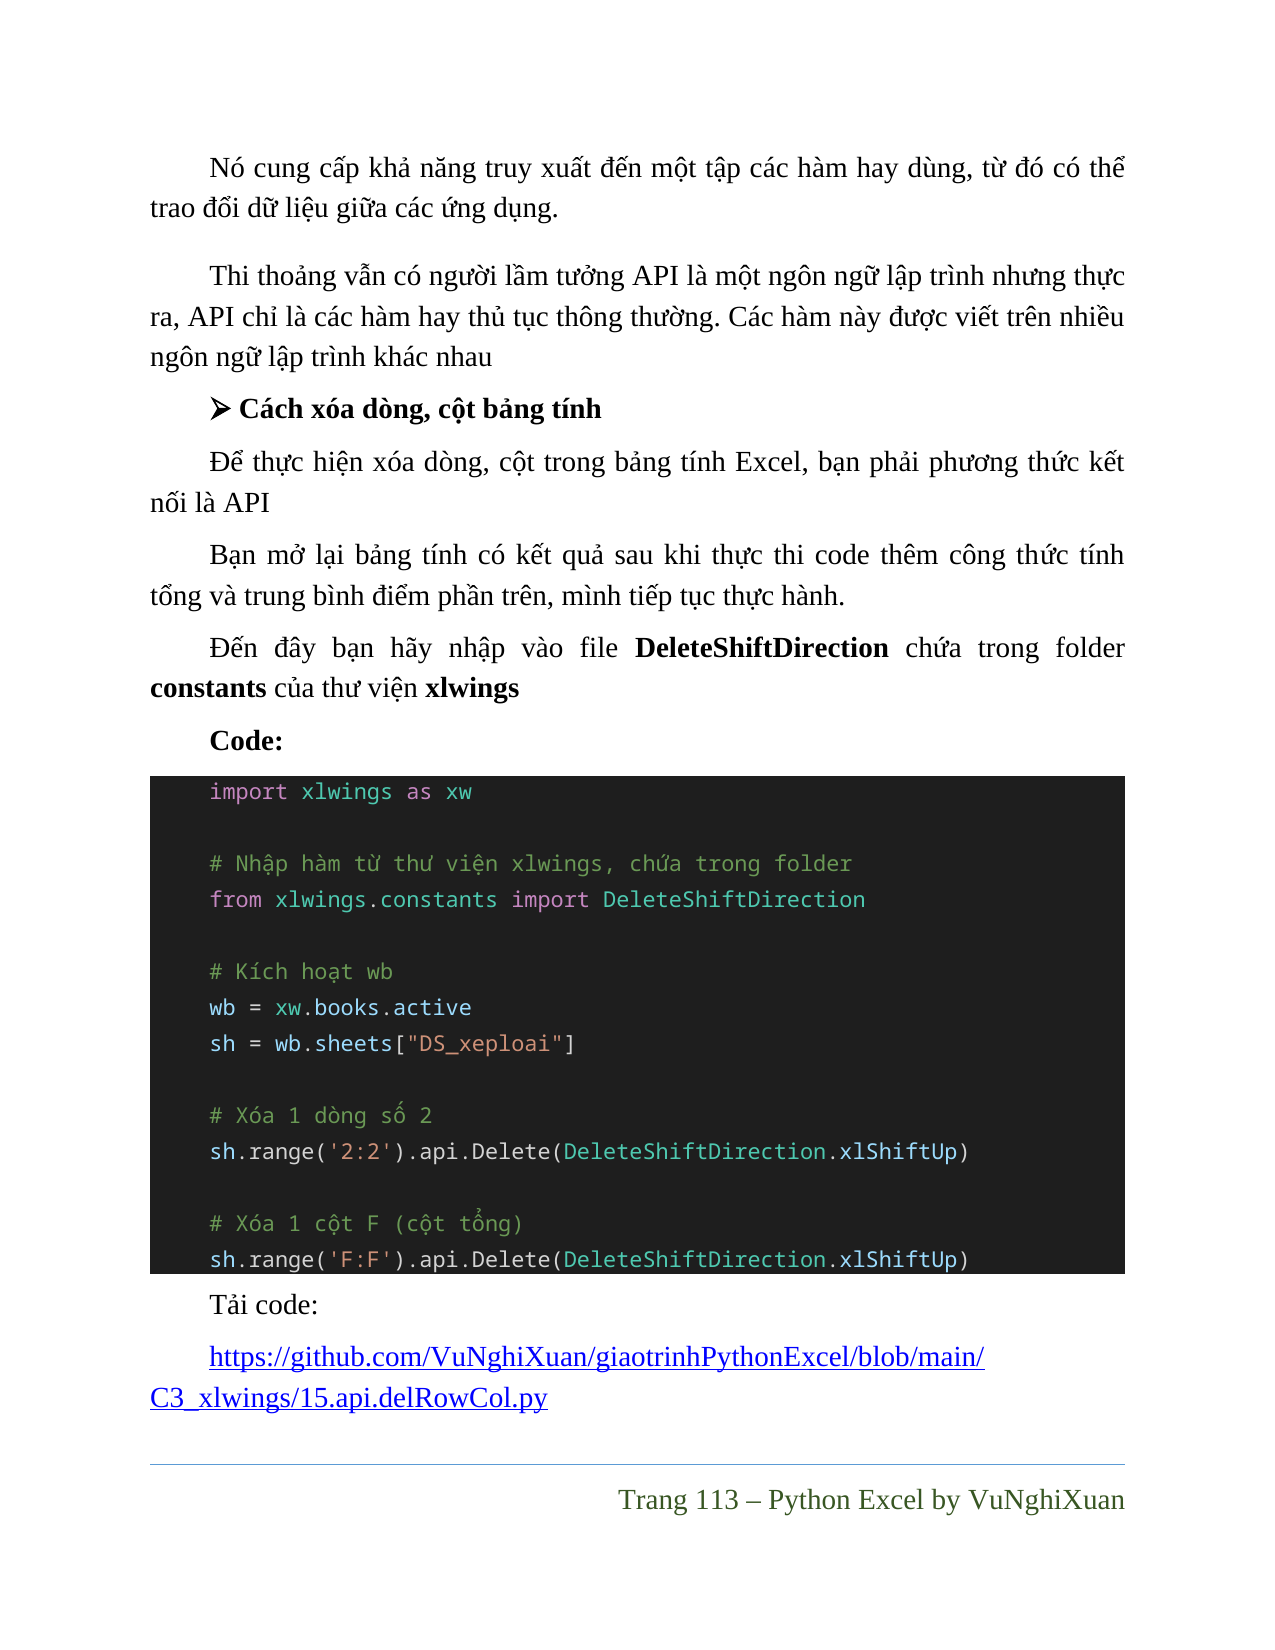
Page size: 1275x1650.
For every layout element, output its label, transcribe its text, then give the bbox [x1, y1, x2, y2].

text Code: [150, 723, 1125, 757]
text sh.range('F:F').api.Delete(DeleteShiftDirection.xlShiftUp) [150, 1244, 1125, 1274]
text Nó cung cấp khả năng truy xuất đến một tập các hàm hay dùng, từ đó có thể trao đổi dữ liệu giữa các ứng dụng. [150, 150, 1125, 224]
text Đến đây bạn hãy nhập vào file DeleteShiftDirection chứa trong folder constants của thư viện xlwings [150, 630, 1125, 704]
text from xlwings.constants import DeleteShiftDirection [150, 884, 1125, 914]
text Thi thoảng vẫn có người lầm tưởng API là một ngôn ngữ lập trình nhưng thực ra, API chỉ là các hàm hay thủ tục thông thường. Các hàm này được viết trên nhiều ngôn ngữ lập trình khác nhau [150, 258, 1125, 372]
text # Xóa 1 dòng số 2 [150, 1100, 1125, 1130]
text sh = wb.sheets["DS_xeploai"] [150, 1028, 1125, 1058]
text import xlwings as xw [150, 776, 1125, 806]
text Bạn mở lại bảng tính có kết quả sau khi thực thi code thêm công thức tính tổng và trung bình điểm phần trên, mình tiếp tục thực hành. [150, 537, 1125, 611]
text Để thực hiện xóa dòng, cột trong bảng tính Excel, bạn phải phương thức kết nối là API [150, 444, 1125, 518]
text wb = xw.books.active [150, 992, 1125, 1022]
text Tải code: [150, 1287, 1125, 1320]
text # Nhập hàm từ thư viện xlwings, chứa trong folder [150, 848, 1125, 878]
text # Kích hoạt wb [150, 956, 1125, 986]
text # Xóa 1 cột F (cột tổng) [150, 1208, 1125, 1238]
list Cách xóa dòng, cột bảng tính [209, 392, 1125, 425]
text https://github.com/VuNghiXuan/giaotrinhPythonExcel/blob/main/C3_xlwings/15.api.delRowCol.py [150, 1339, 1125, 1413]
text sh.range('2:2').api.Delete(DeleteShiftDirection.xlShiftUp) [150, 1136, 1125, 1166]
